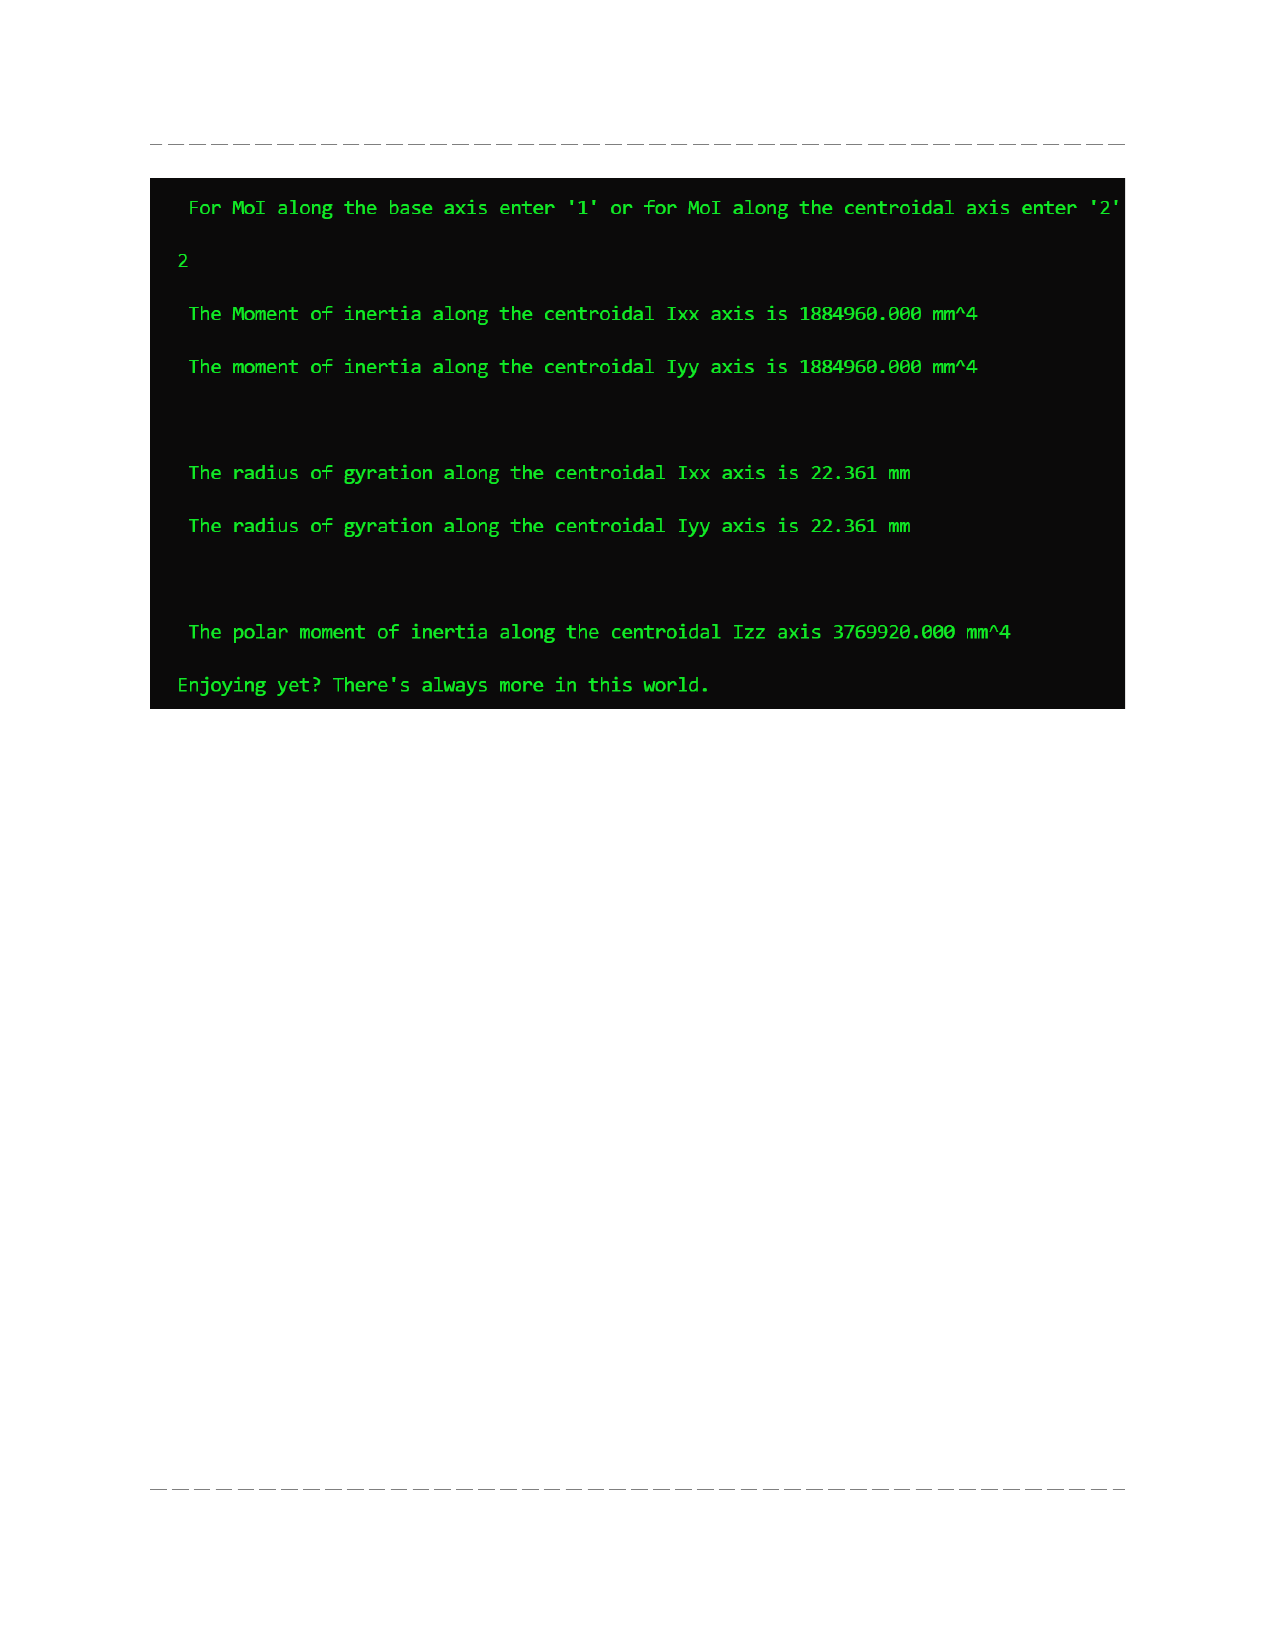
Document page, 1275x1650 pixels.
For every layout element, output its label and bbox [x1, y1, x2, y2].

picture [150, 178, 1125, 709]
